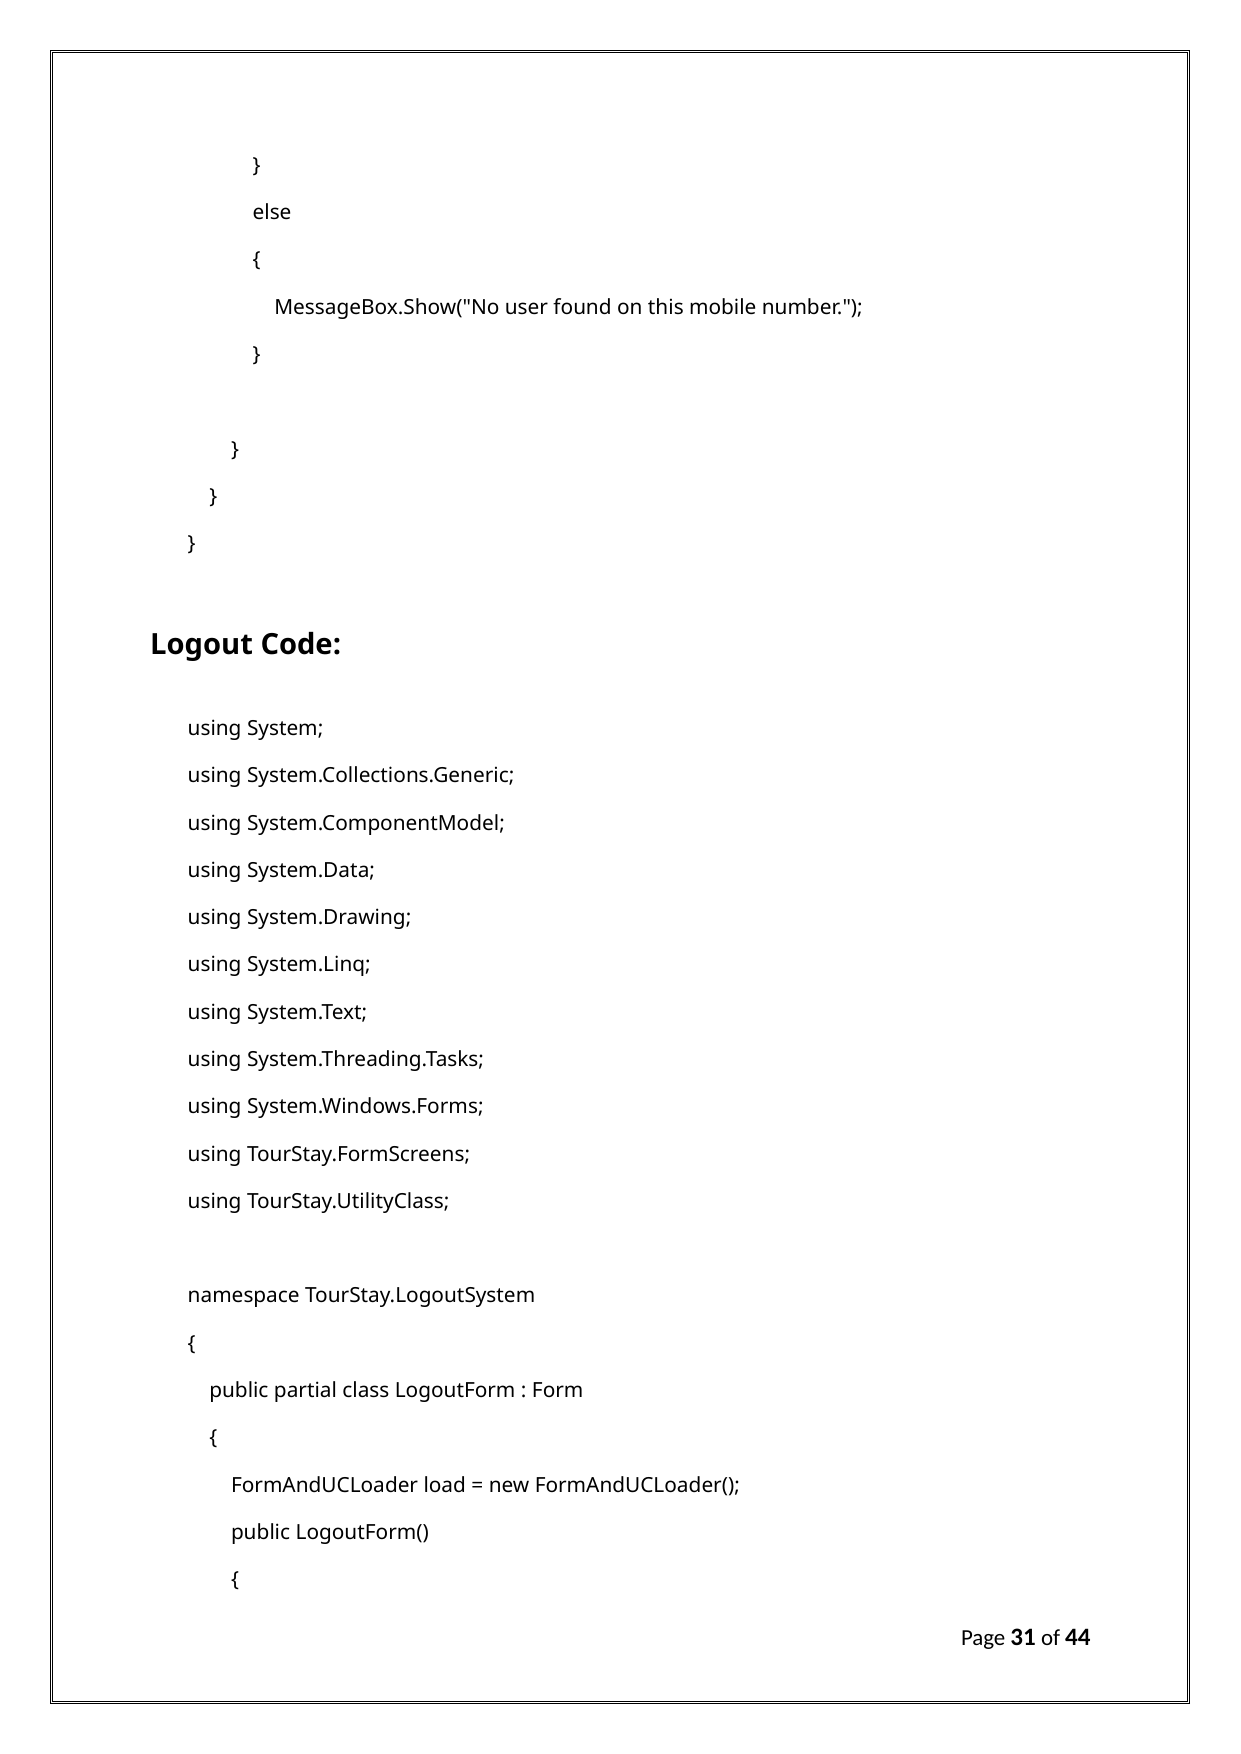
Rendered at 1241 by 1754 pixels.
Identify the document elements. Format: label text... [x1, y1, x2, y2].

text } [187, 150, 1090, 178]
text using System.Text; [187, 997, 1090, 1025]
text using TourStay.UtilityClass; [187, 1186, 1090, 1214]
text { [187, 1564, 1090, 1593]
text using TourStay.FormScreens; [187, 1139, 1090, 1167]
text using System.Data; [187, 855, 1090, 883]
text MessageBox.Show("No user found on this mobile number."); [187, 292, 1090, 320]
text } [187, 434, 1090, 462]
text using System.Collections.Generic; [187, 760, 1090, 789]
text using System.Threading.Tasks; [187, 1044, 1090, 1072]
text using System.Linq; [187, 949, 1090, 978]
text using System.Drawing; [187, 902, 1090, 931]
text public LogoutForm() [187, 1517, 1090, 1545]
text } [187, 528, 1090, 557]
text using System; [187, 713, 1090, 741]
text } [187, 339, 1090, 368]
text public partial class LogoutForm : Form [187, 1375, 1090, 1403]
text using System.ComponentModel; [187, 808, 1090, 836]
text FormAndUCLoader load = new FormAndUCLoader(); [187, 1470, 1090, 1498]
text namespace TourStay.LogoutSystem [187, 1281, 1090, 1309]
text { [187, 1328, 1090, 1356]
text Logout Code: [150, 623, 1090, 663]
text { [187, 244, 1090, 273]
text else [187, 197, 1090, 226]
text } [187, 481, 1090, 509]
text { [187, 1422, 1090, 1451]
text using System.Windows.Forms; [187, 1091, 1090, 1120]
